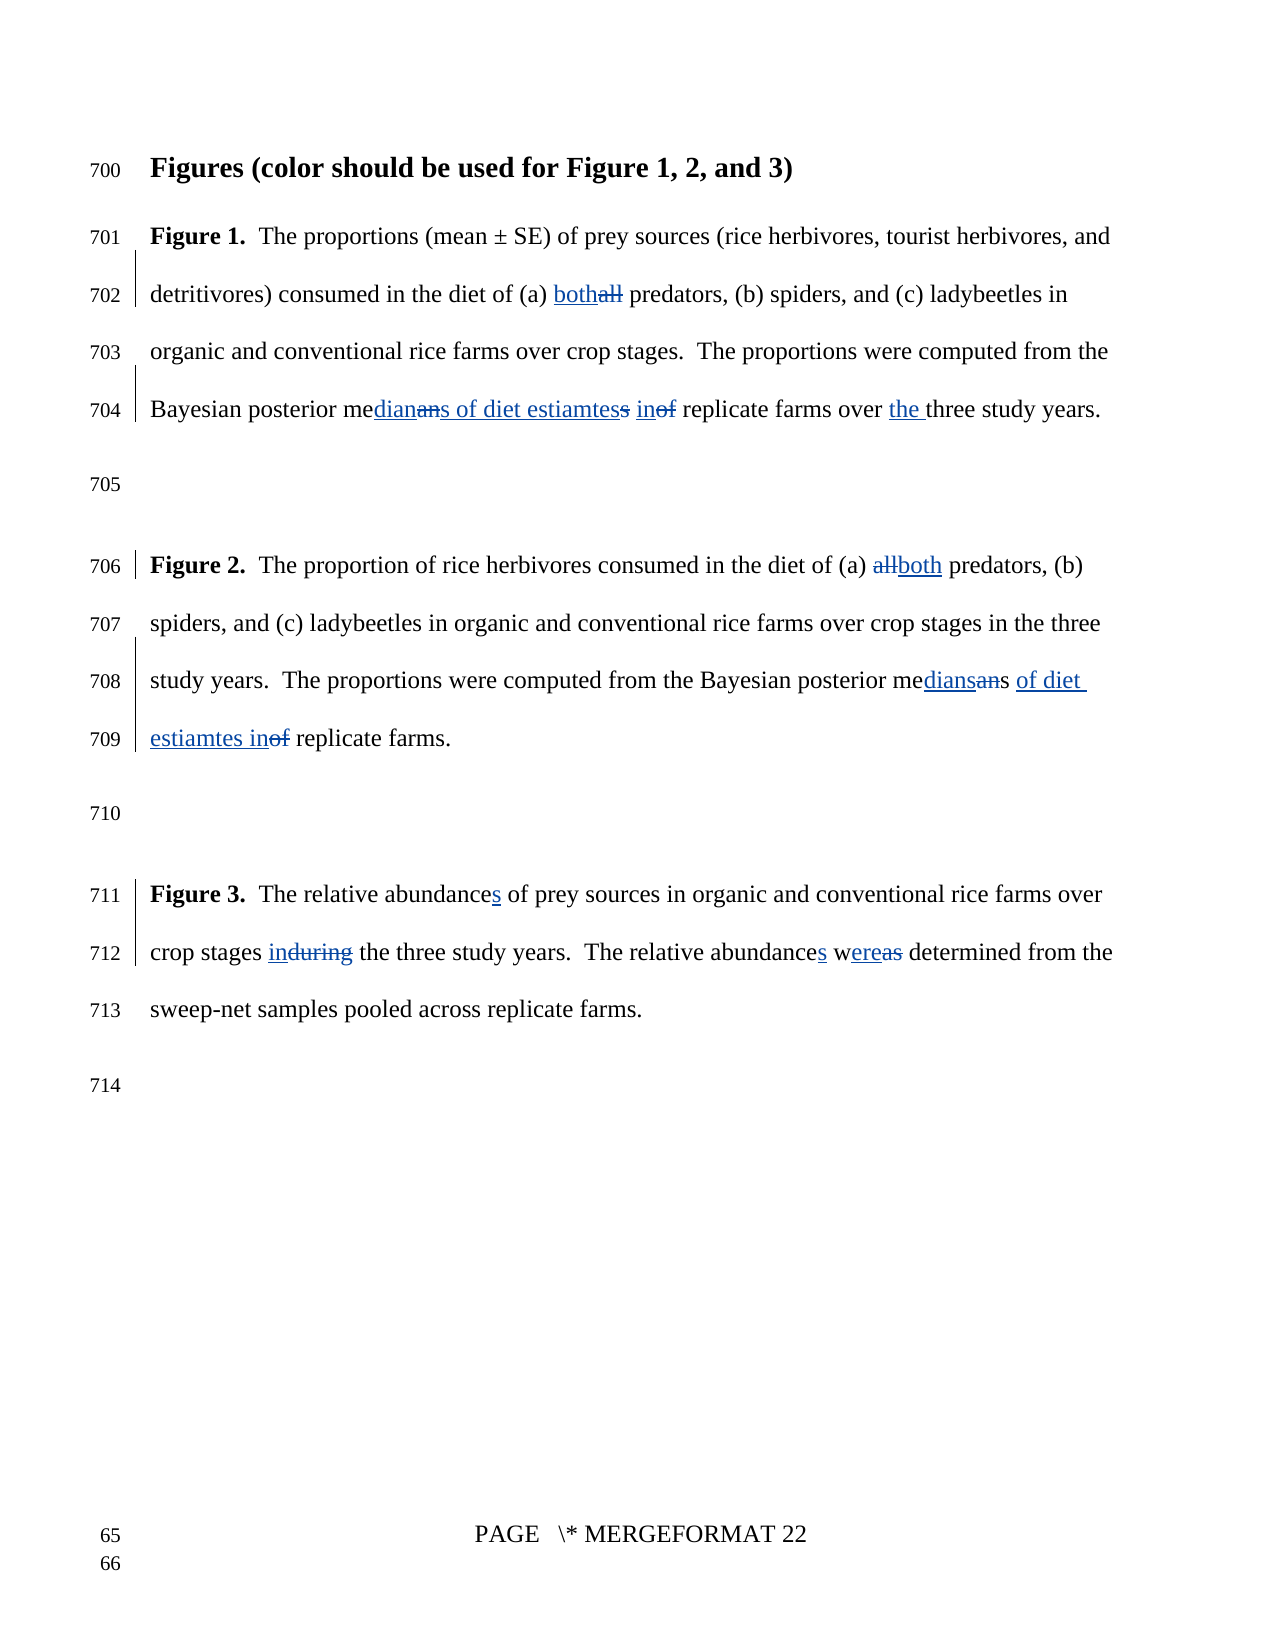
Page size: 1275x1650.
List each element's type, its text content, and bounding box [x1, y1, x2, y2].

text Figure 2. The proportion of rice herbivores consumed in the diet of (a) predators, (b) spiders, and (c) ladybeetles in organic and conventional rice farms over crop stages in the three study years. The proportions were computed from the Bayesian posterior mes replicate farms. [150, 550, 1125, 752]
text Figure 3. The relative abundance of prey sources in organic and conventional rice farms over crop stages the three study years. The relative abundance w determined from the sweep-net samples pooled across replicate farms. [150, 879, 1125, 1023]
text Figures (color should be used for Figure 1, 2, and 3) [150, 150, 1125, 183]
text Figure 1. The proportions (mean ± SE) of prey sources (rice herbivores, tourist herbivores, and detritivores) consumed in the diet of (a) predators, (b) spiders, and (c) ladybeetles in organic and conventional rice farms over crop stages. The proportions were computed from the Bayesian posterior me replicate farms over three study years. [150, 221, 1125, 422]
